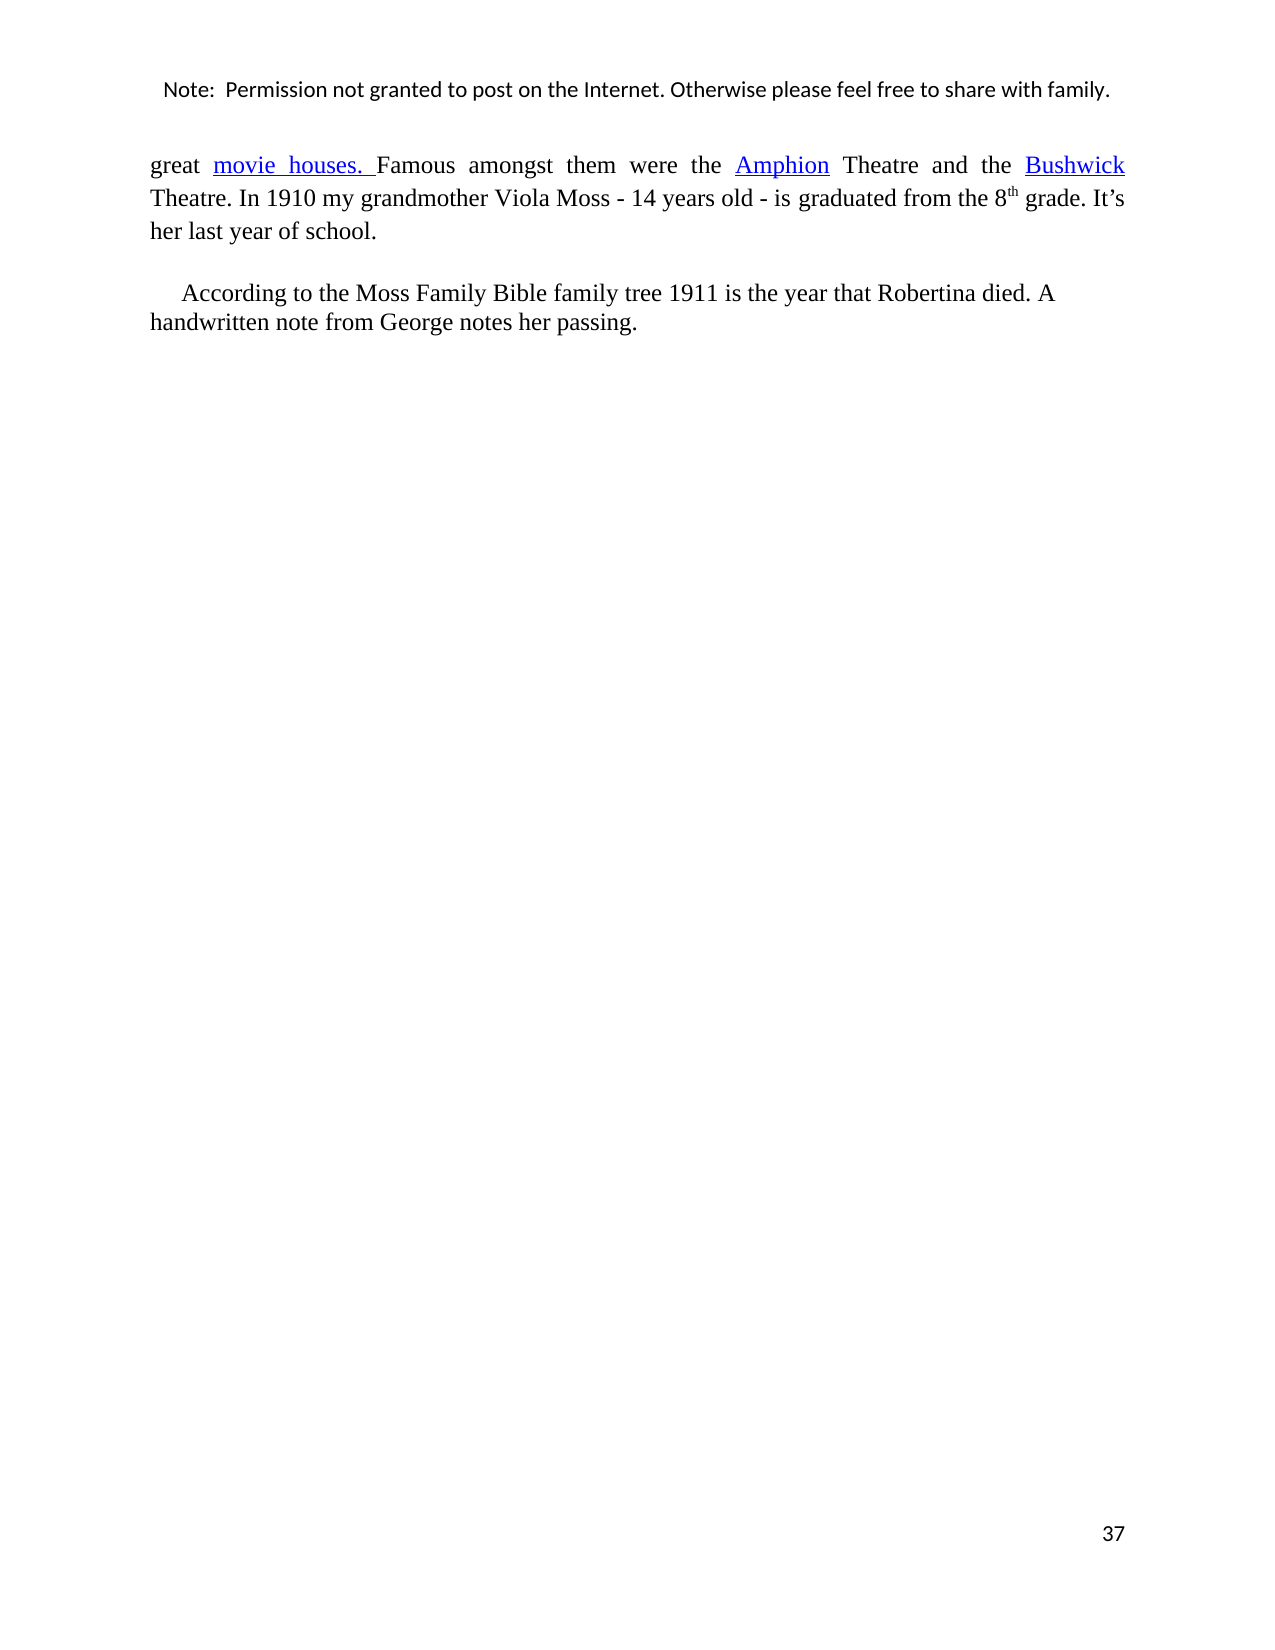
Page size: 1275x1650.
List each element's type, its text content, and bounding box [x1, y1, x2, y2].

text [150, 150, 1125, 245]
text According to the Moss Family Bible family tree 1911 is the year that Robertina died. A handwritten note from George notes her passing. [150, 278, 1125, 336]
